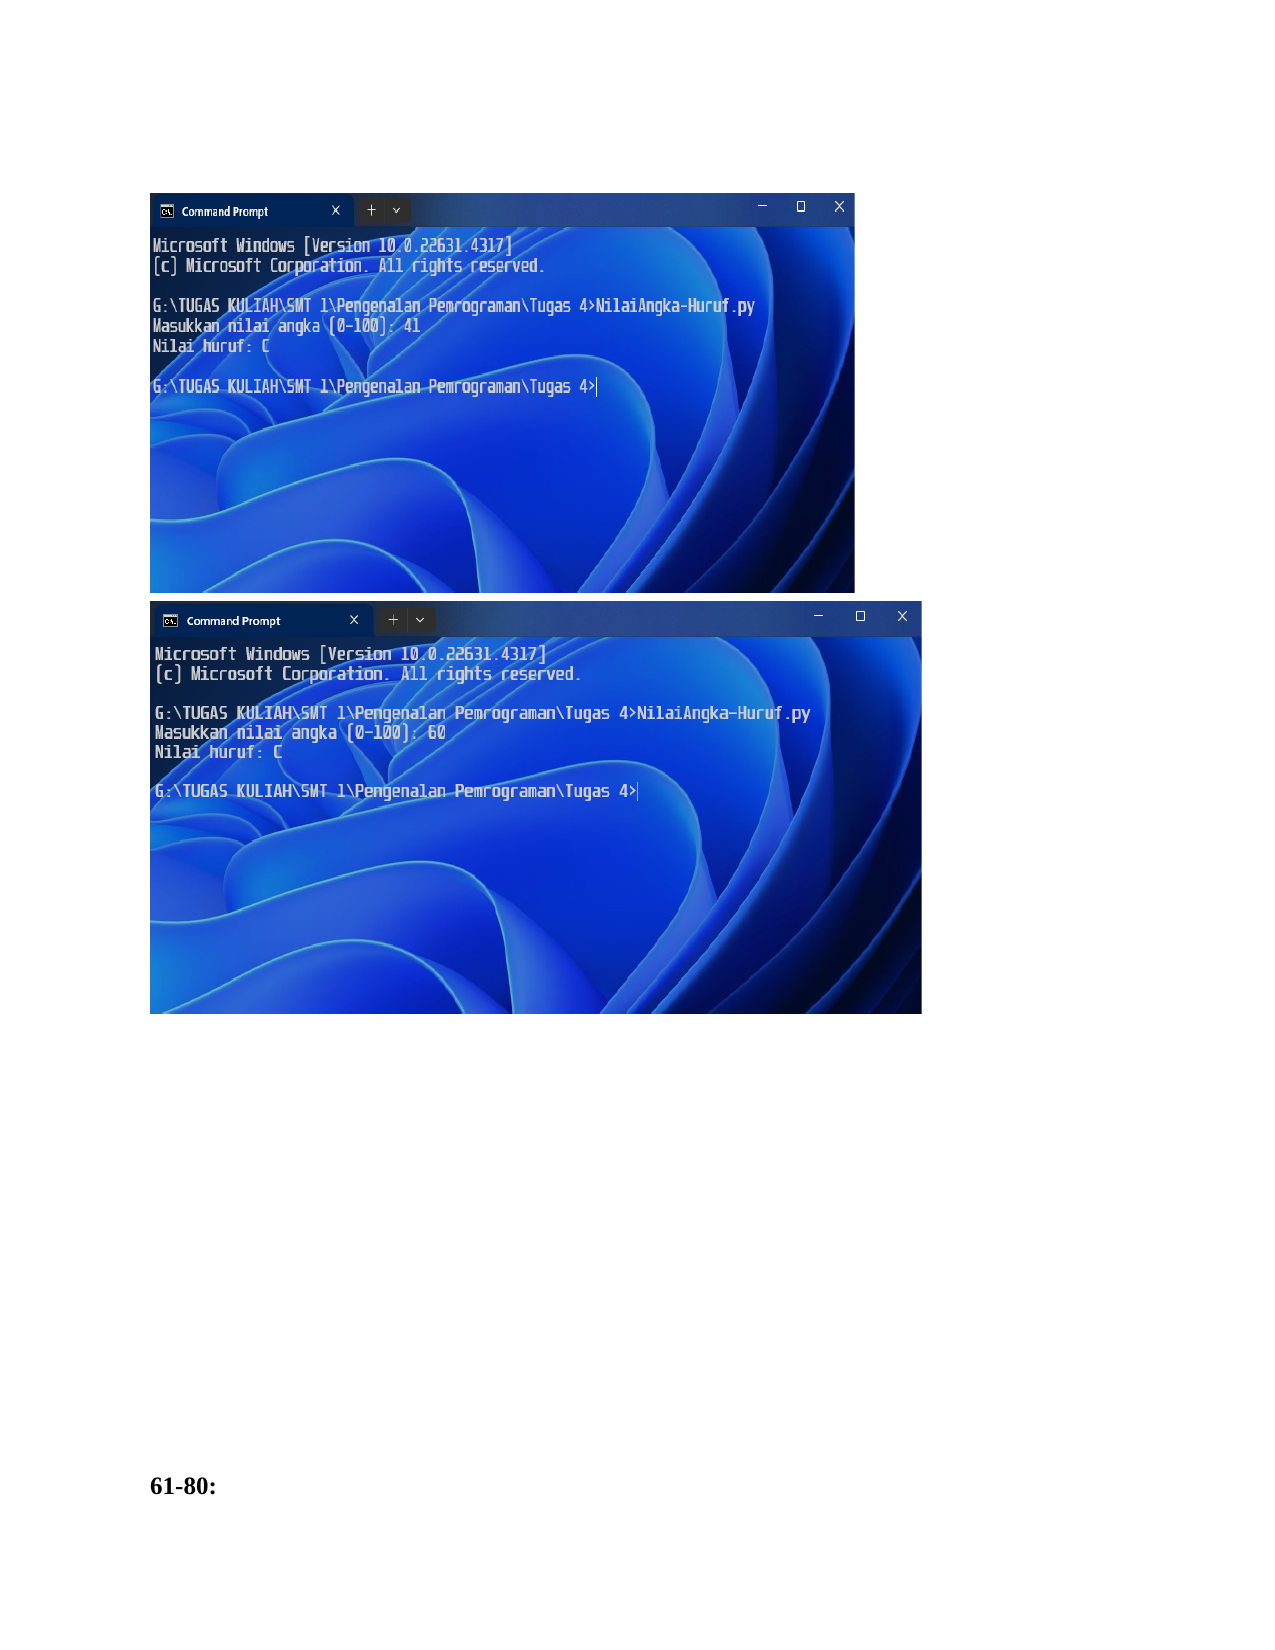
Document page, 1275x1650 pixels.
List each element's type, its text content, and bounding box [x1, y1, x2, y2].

picture [150, 193, 855, 593]
picture [150, 601, 922, 1014]
text 61-80: [150, 1471, 1125, 1500]
